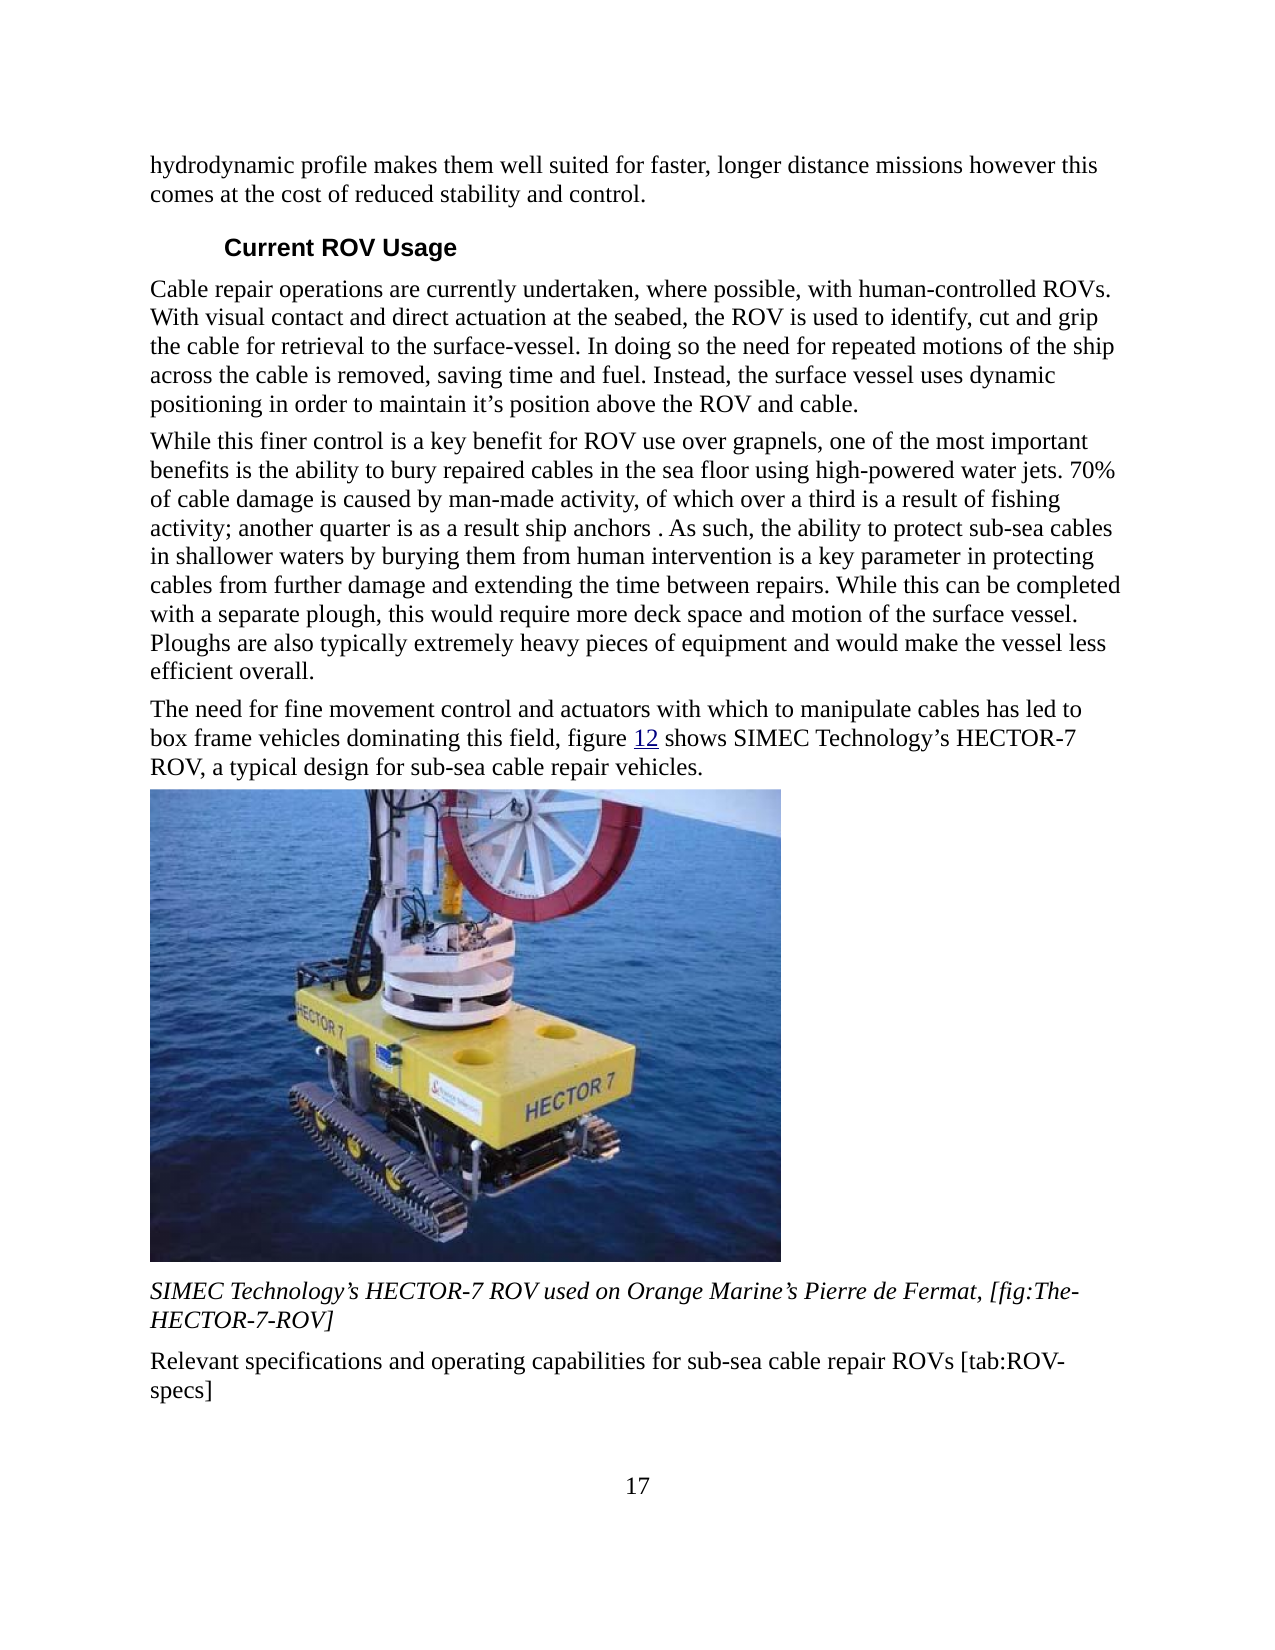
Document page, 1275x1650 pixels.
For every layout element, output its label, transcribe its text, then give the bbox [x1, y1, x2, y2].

text Relevant specifications and operating capabilities for sub-sea cable repair ROVs [tab:ROV-specs] [150, 1346, 1125, 1404]
text The need for fine movement control and actuators with which to manipulate cables has led to box frame vehicles dominating this field, figure 12 shows SIMEC Technology’s HECTOR-7 ROV, a typical design for sub-sea cable repair vehicles. [150, 694, 1125, 780]
text While this finer control is a key benefit for ROV use over grapnels, one of the most important benefits is the ability to bury repaired cables in the sea floor using high-powered water jets. 70% of cable damage is caused by man-made activity, of which over a third is a result of fishing activity; another quarter is as a result ship anchors . As such, the ability to protect sub-sea cables in shallower waters by burying them from human intervention is a key parameter in protecting cables from further damage and extending the time between repairs. While this can be completed with a separate plough, this would require more deck space and motion of the surface vessel. Ploughs are also typically extremely heavy pieces of equipment and would make the vessel less efficient overall. [150, 426, 1125, 685]
subtitle Current ROV Usage [150, 232, 1125, 261]
text Cable repair operations are currently undertaken, where possible, with human-controlled ROVs. With visual contact and direct actuation at the seabed, the ROV is used to identify, cut and grip the cable for retrieval to the surface-vessel. In doing so the need for repeated motions of the ship across the cable is removed, saving time and fuel. Instead, the surface vessel uses dynamic positioning in order to maintain it’s position above the ROV and cable. [150, 274, 1125, 417]
text SIMEC Technology’s HECTOR-7 ROV used on Orange Marine’s Pierre de Fermat, [fig:The-HECTOR-7-ROV] [150, 1276, 1125, 1334]
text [150, 150, 1125, 207]
